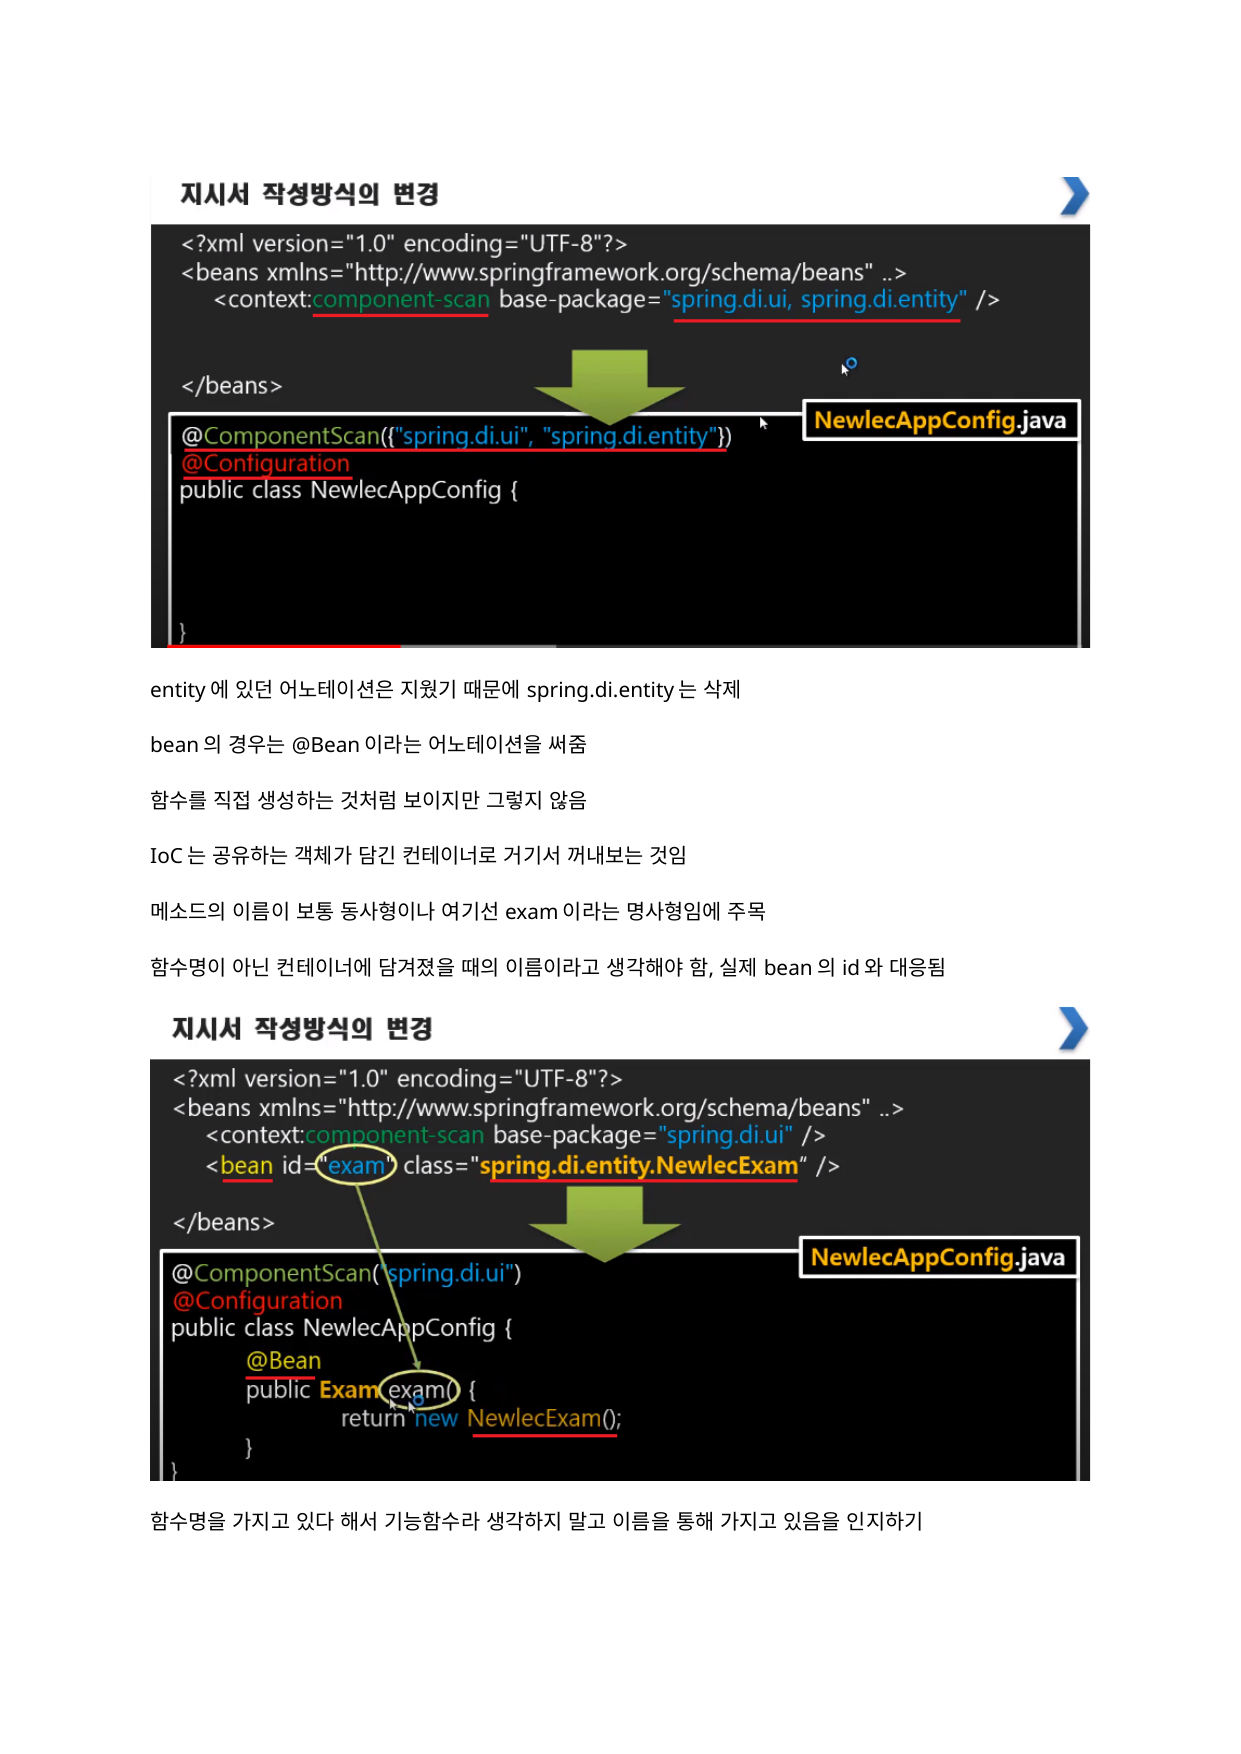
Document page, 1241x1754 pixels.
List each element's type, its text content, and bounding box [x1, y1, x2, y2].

text 메소드의 이름이 보통 동사형이나 여기선 exam이라는 명사형임에 주목 [150, 895, 1090, 926]
text 함수명을 가지고 있다 해서 기능함수라 생각하지 말고 이름을 통해 가지고 있음을 인지하기 [150, 1505, 1090, 1536]
text IoC는 공유하는 객체가 담긴 컨테이너로 거기서 꺼내보는 것임 [150, 840, 1090, 870]
picture [150, 177, 1091, 648]
text bean의 경우는 @Bean이라는 어노테이션을 써줌 [150, 729, 1090, 759]
text 함수를 직접 생성하는 것처럼 보이지만 그렇지 않음 [150, 784, 1090, 814]
text 함수명이 아닌 컨테이너에 담겨졌을 때의 이름이라고 생각해야 함, 실제 bean의 id와 대응됨 [150, 951, 1090, 981]
text entity에 있던 어노테이션은 지웠기 때문에 spring.di.entity는 삭제 [150, 673, 1090, 703]
picture [150, 1006, 1091, 1481]
